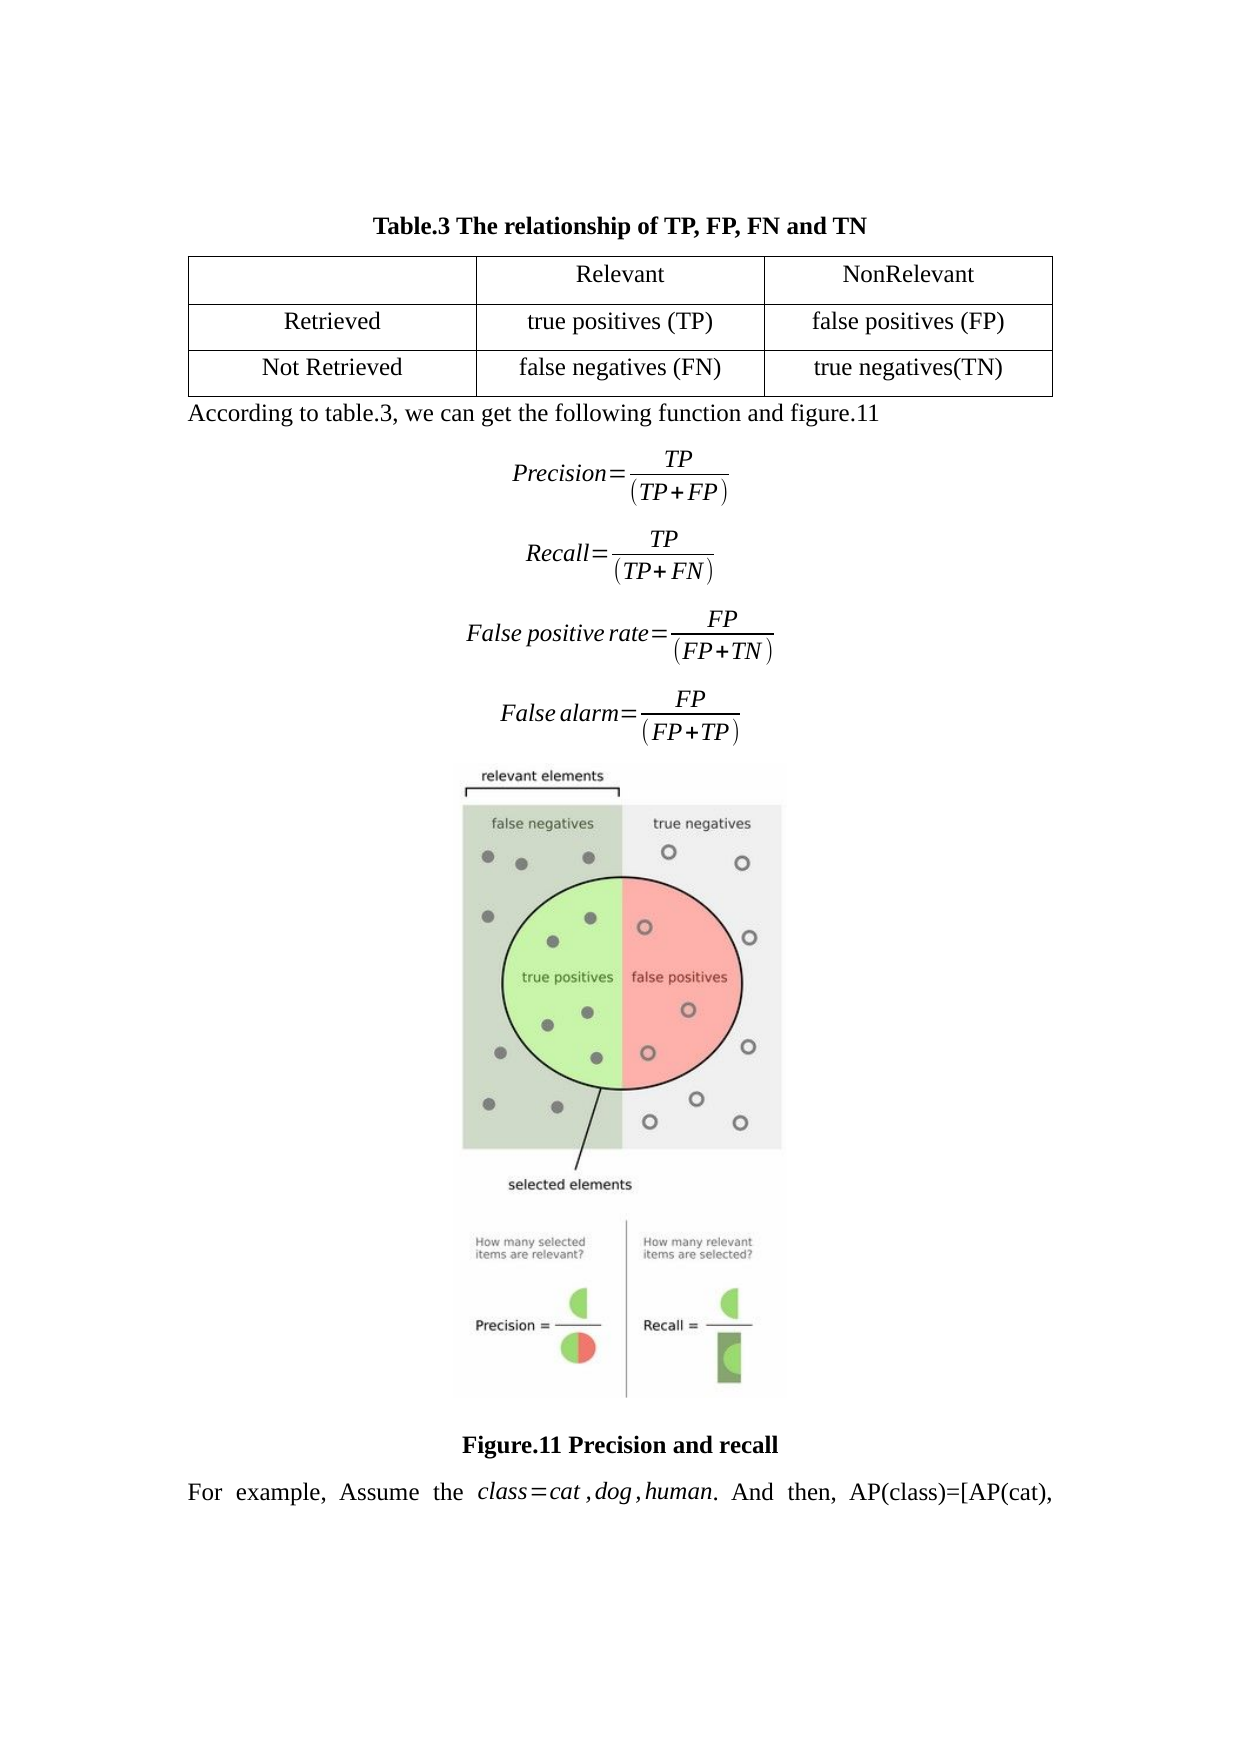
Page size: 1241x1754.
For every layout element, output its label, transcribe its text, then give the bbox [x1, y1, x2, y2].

table_header NonRelevant [765, 257, 1052, 303]
text Table.3 The relationship of TP, FP, FN and TN [187, 209, 1053, 241]
table_header [189, 257, 476, 303]
table_header Relevant [477, 257, 764, 303]
table_cell Retrieved [189, 305, 476, 349]
table_cell false negatives (FN) [477, 351, 764, 396]
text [187, 1475, 1053, 1507]
table_cell true negatives(TN) [765, 351, 1052, 396]
text According to table.3, we can get the following function and figure.11 [187, 397, 1053, 429]
table_cell true positives (TP) [477, 305, 764, 349]
text Figure.11 Precision and recall [187, 1428, 1053, 1461]
table_cell Not Retrieved [189, 351, 476, 396]
table_cell false positives (FP) [765, 305, 1052, 349]
picture [453, 763, 787, 1413]
